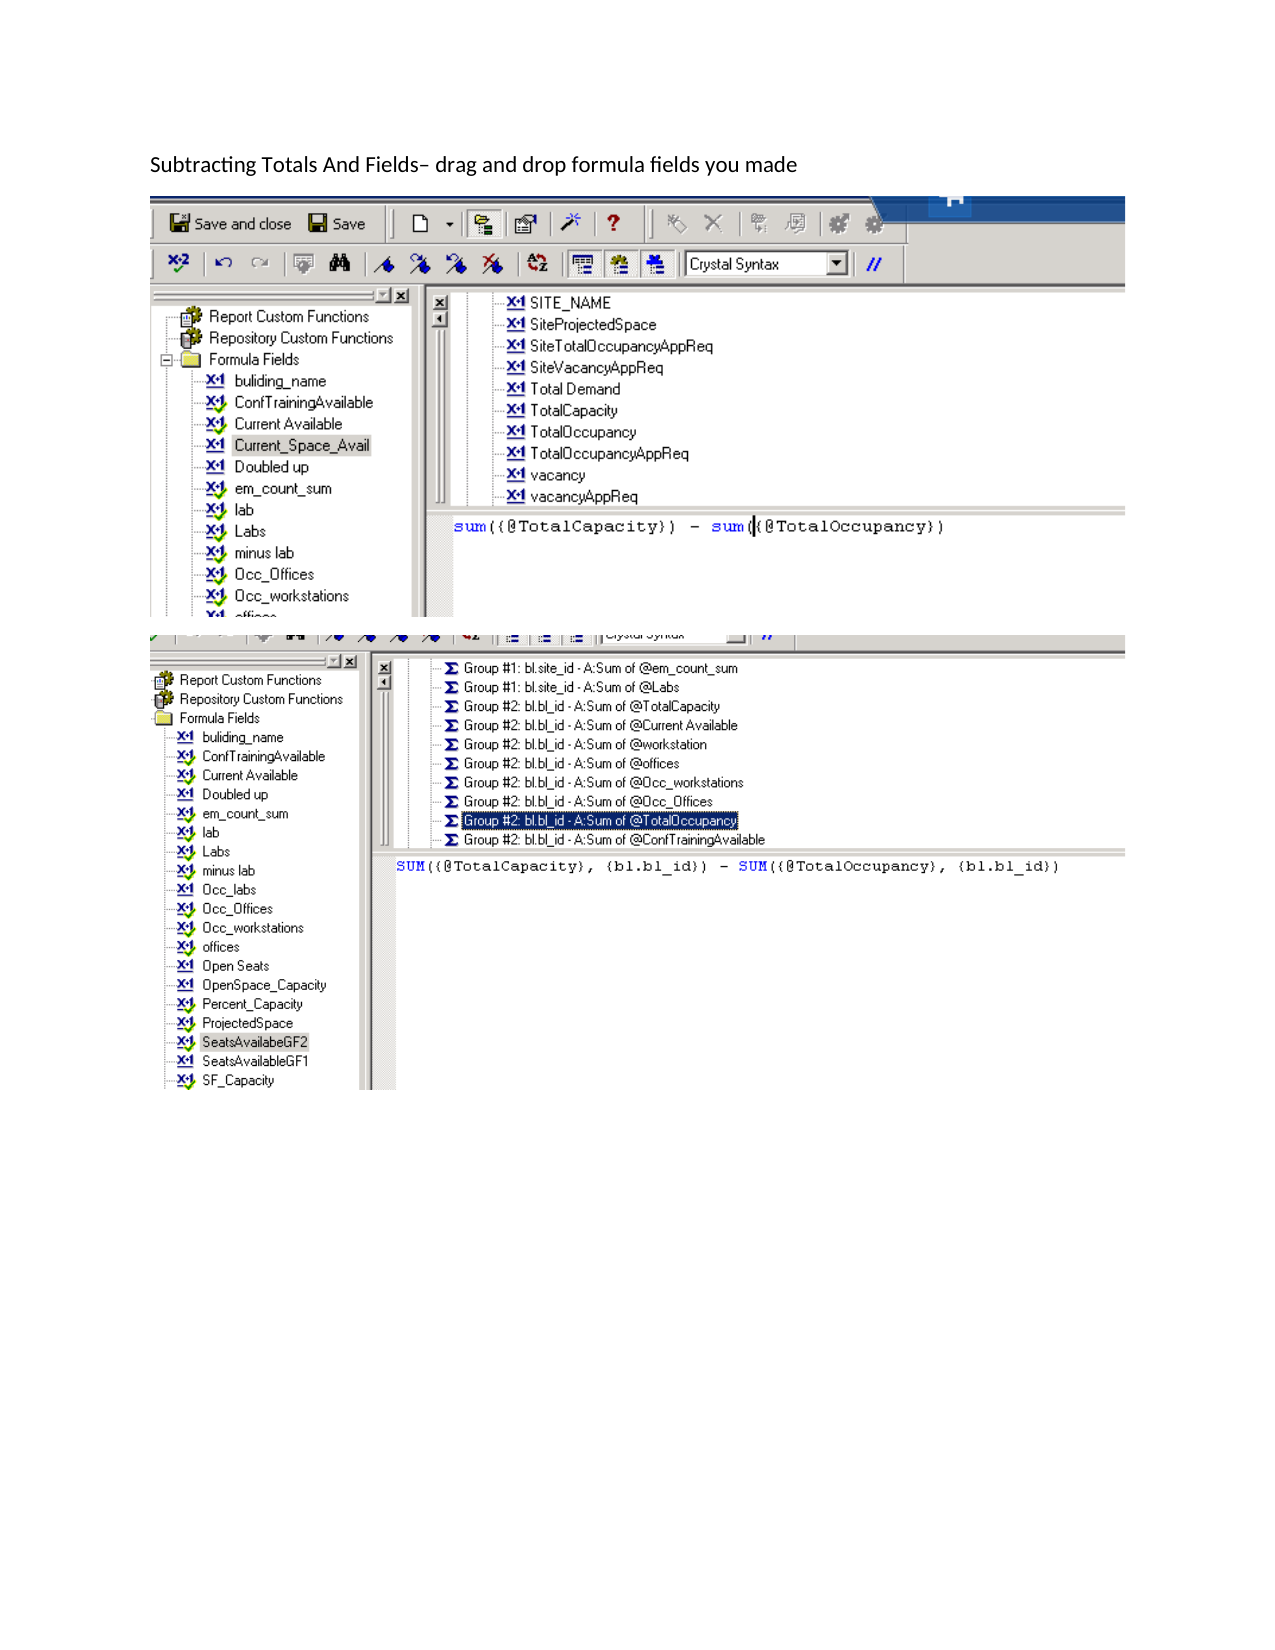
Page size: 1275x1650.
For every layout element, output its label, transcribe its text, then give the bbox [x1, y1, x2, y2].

picture [150, 635, 1125, 1090]
picture [150, 196, 1125, 617]
text Subtracting Totals And Fields– drag and drop formula fields you made [150, 150, 1125, 178]
